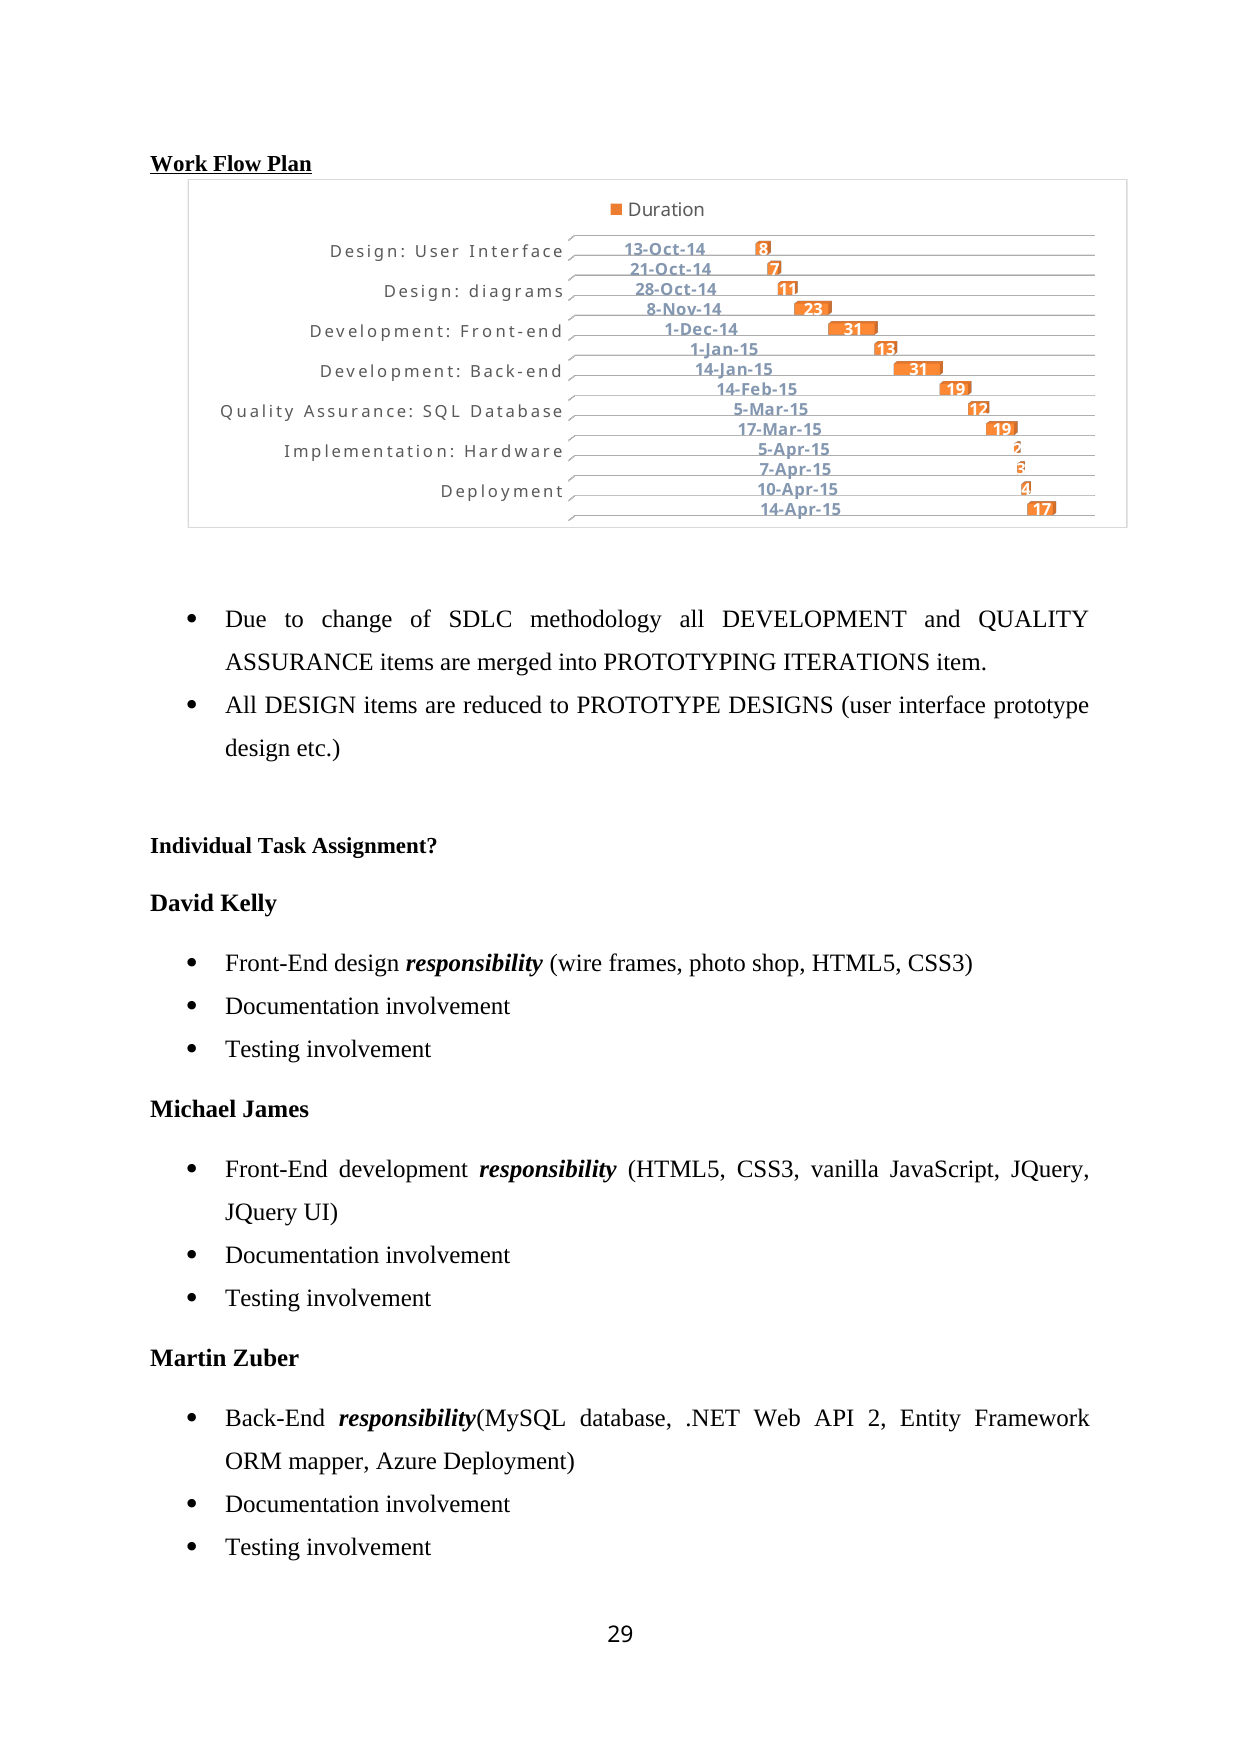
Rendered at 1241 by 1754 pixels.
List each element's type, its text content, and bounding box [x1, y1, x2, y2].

text Individual Task Assignment? [150, 832, 1090, 859]
list Back-End responsibility(MySQL database, .NET Web API 2, Entity Framework ORM mapper, Azure Deployment) [187, 1403, 1090, 1475]
text Martin Zuber [150, 1343, 1090, 1372]
text Michael James [150, 1094, 1090, 1123]
list Documentation involvement [187, 1240, 1090, 1269]
list Documentation involvement [187, 991, 1090, 1020]
list Testing involvement [187, 1532, 1090, 1561]
list Front-End development responsibility (HTML5, CSS3, vanilla JavaScript, JQuery, JQuery UI) [187, 1154, 1090, 1226]
text David Kelly [150, 888, 1090, 917]
list Documentation involvement [187, 1489, 1090, 1518]
list Front-End design responsibility (wire frames, photo shop, HTML5, CSS3) [187, 948, 1090, 977]
list All DESIGN items are reduced to PROTOTYPE DESIGNS (user interface prototype design etc.) [187, 690, 1090, 762]
subtitle Work Flow Plan [150, 150, 1090, 176]
list Testing involvement [187, 1034, 1090, 1063]
list Due to change of SDLC methodology all DEVELOPMENT and QUALITY ASSURANCE items are merged into PROTOTYPING ITERATIONS item. [187, 604, 1090, 676]
list Testing involvement [187, 1283, 1090, 1312]
